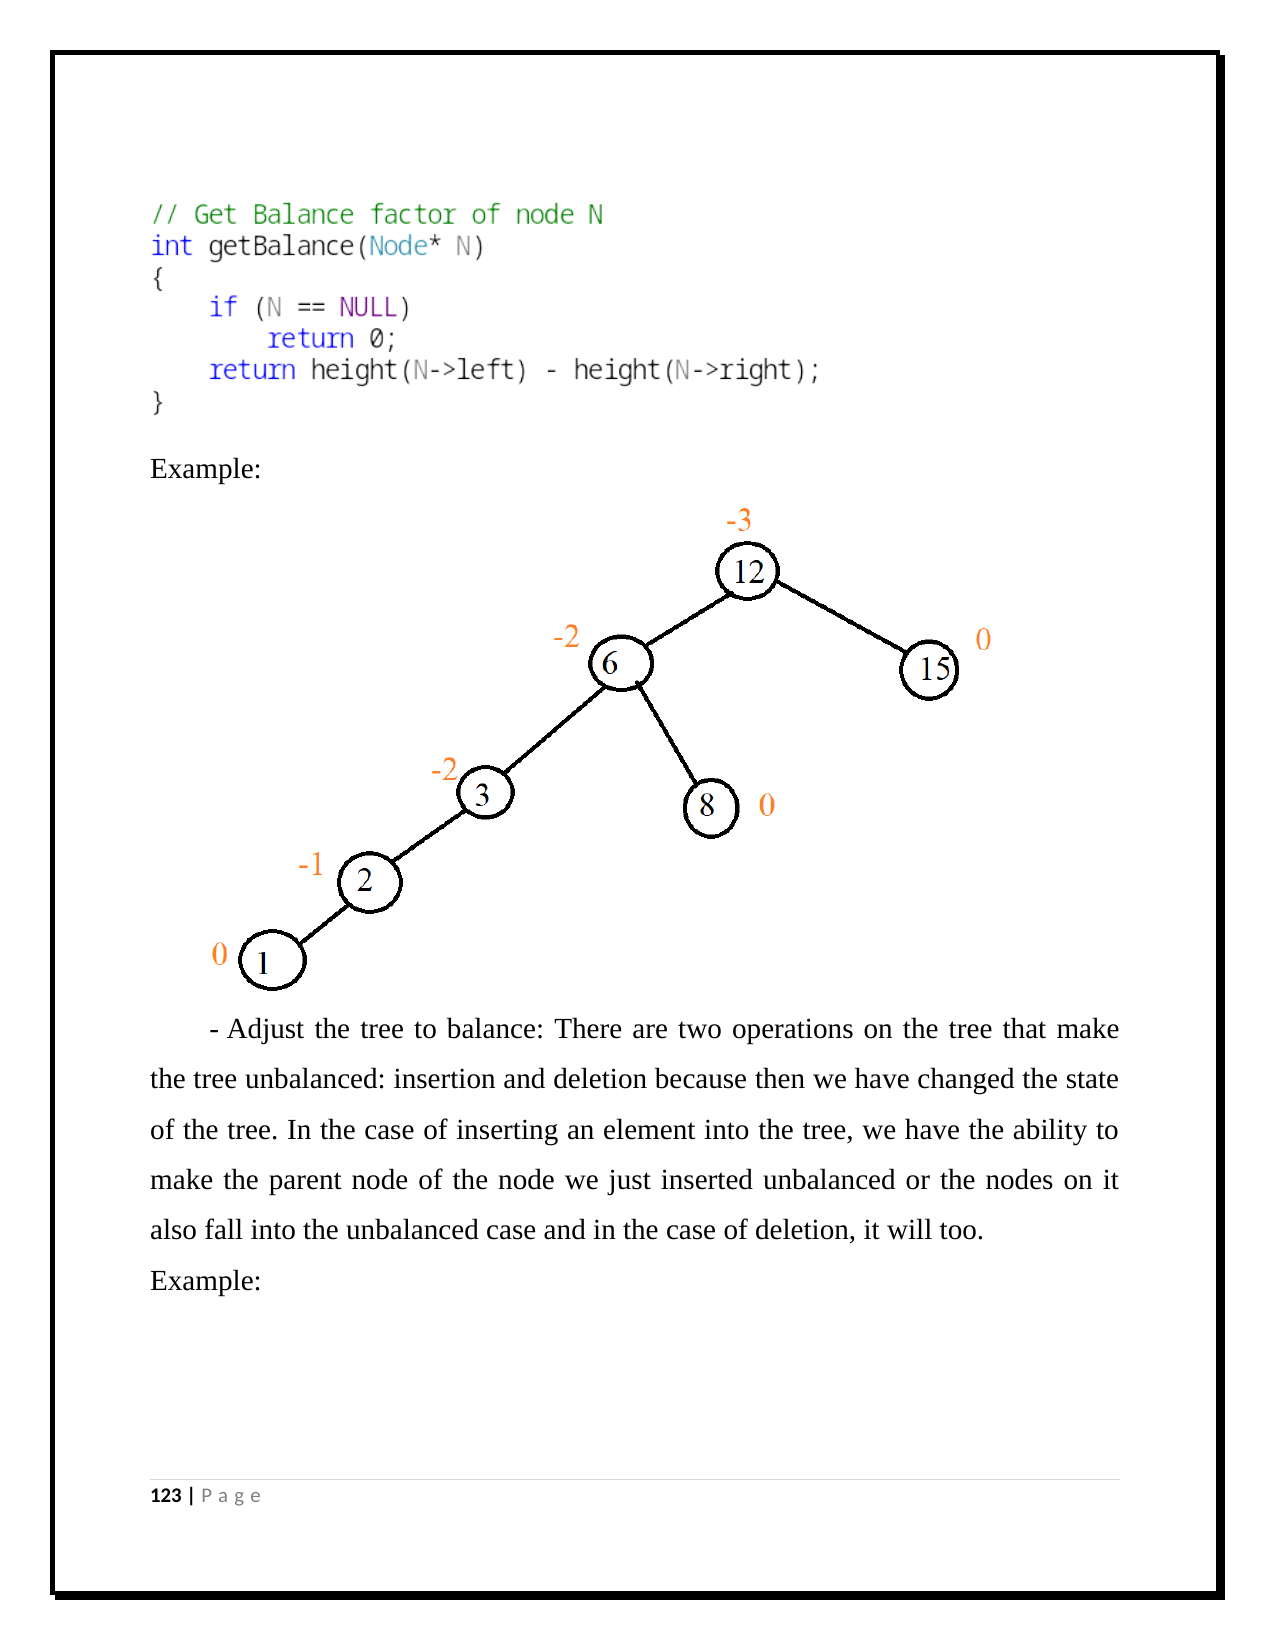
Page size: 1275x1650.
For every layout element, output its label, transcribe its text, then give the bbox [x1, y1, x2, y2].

picture [150, 501, 1125, 999]
text Example: [150, 1263, 1120, 1296]
text - Adjust the tree to balance: There are two operations on the tree that make the tree unbalanced: insertion and deletion because then we have changed the state of the tree. In the case of inserting an element into the tree, we have the ability to make the parent node of the node we just inserted unbalanced or the nodes on it also fall into the unbalanced case and in the case of deletion, it will too. [150, 1011, 1120, 1246]
text Example: [150, 451, 1120, 485]
